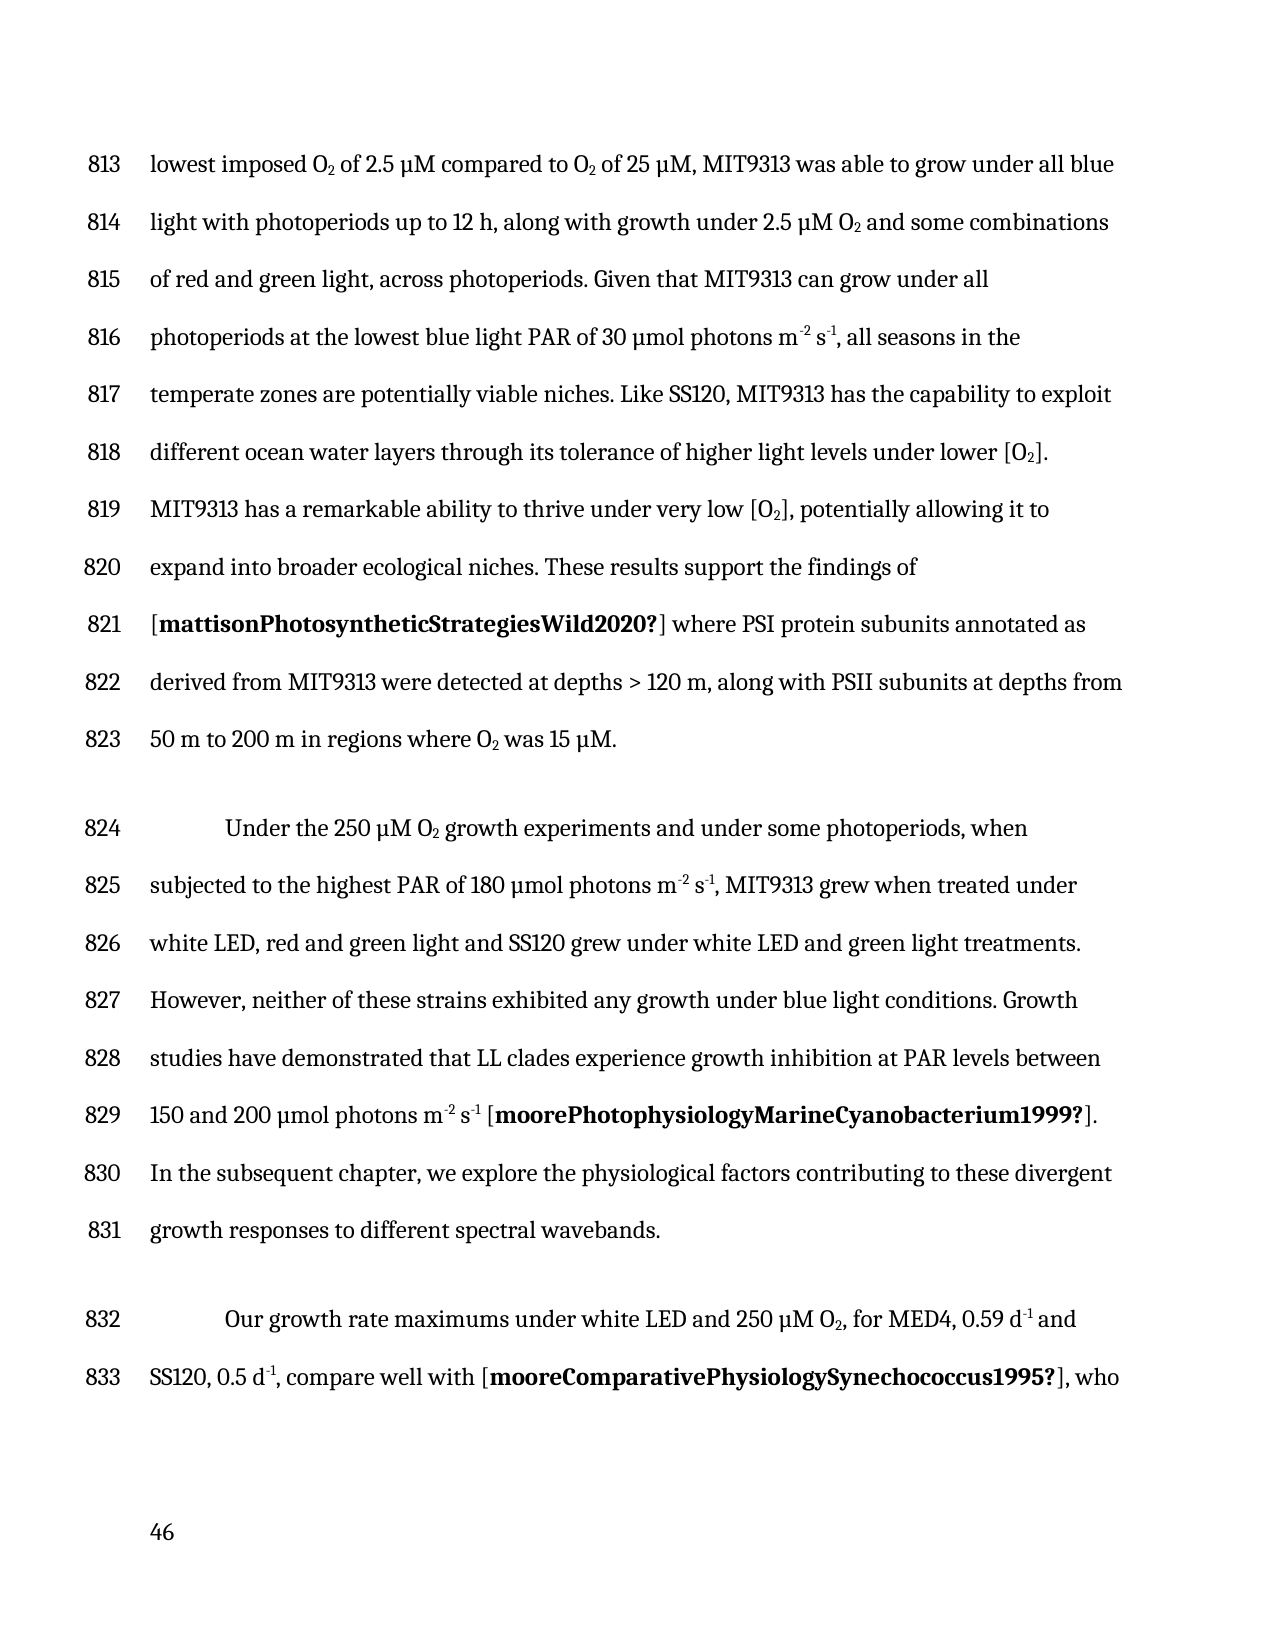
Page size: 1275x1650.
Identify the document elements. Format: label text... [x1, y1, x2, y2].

text Under the 250 µM O2 growth experiments and under some photoperiods, when subjected to the highest PAR of 180 µmol photons m-2 s-1, MIT9313 grew when treated under white LED, red and green light and SS120 grew under white LED and green light treatments. However, neither of these strains exhibited any growth under blue light conditions. Growth studies have demonstrated that LL clades experience growth inhibition at PAR levels between 150 and 200 µmol photons m-2 s-1 [moorePhotophysiologyMarineCyanobacterium1999?]. In the subsequent chapter, we explore the physiological factors contributing to these divergent growth responses to different spectral wavebands. [150, 814, 1125, 1245]
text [150, 1305, 1125, 1391]
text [150, 150, 1125, 754]
